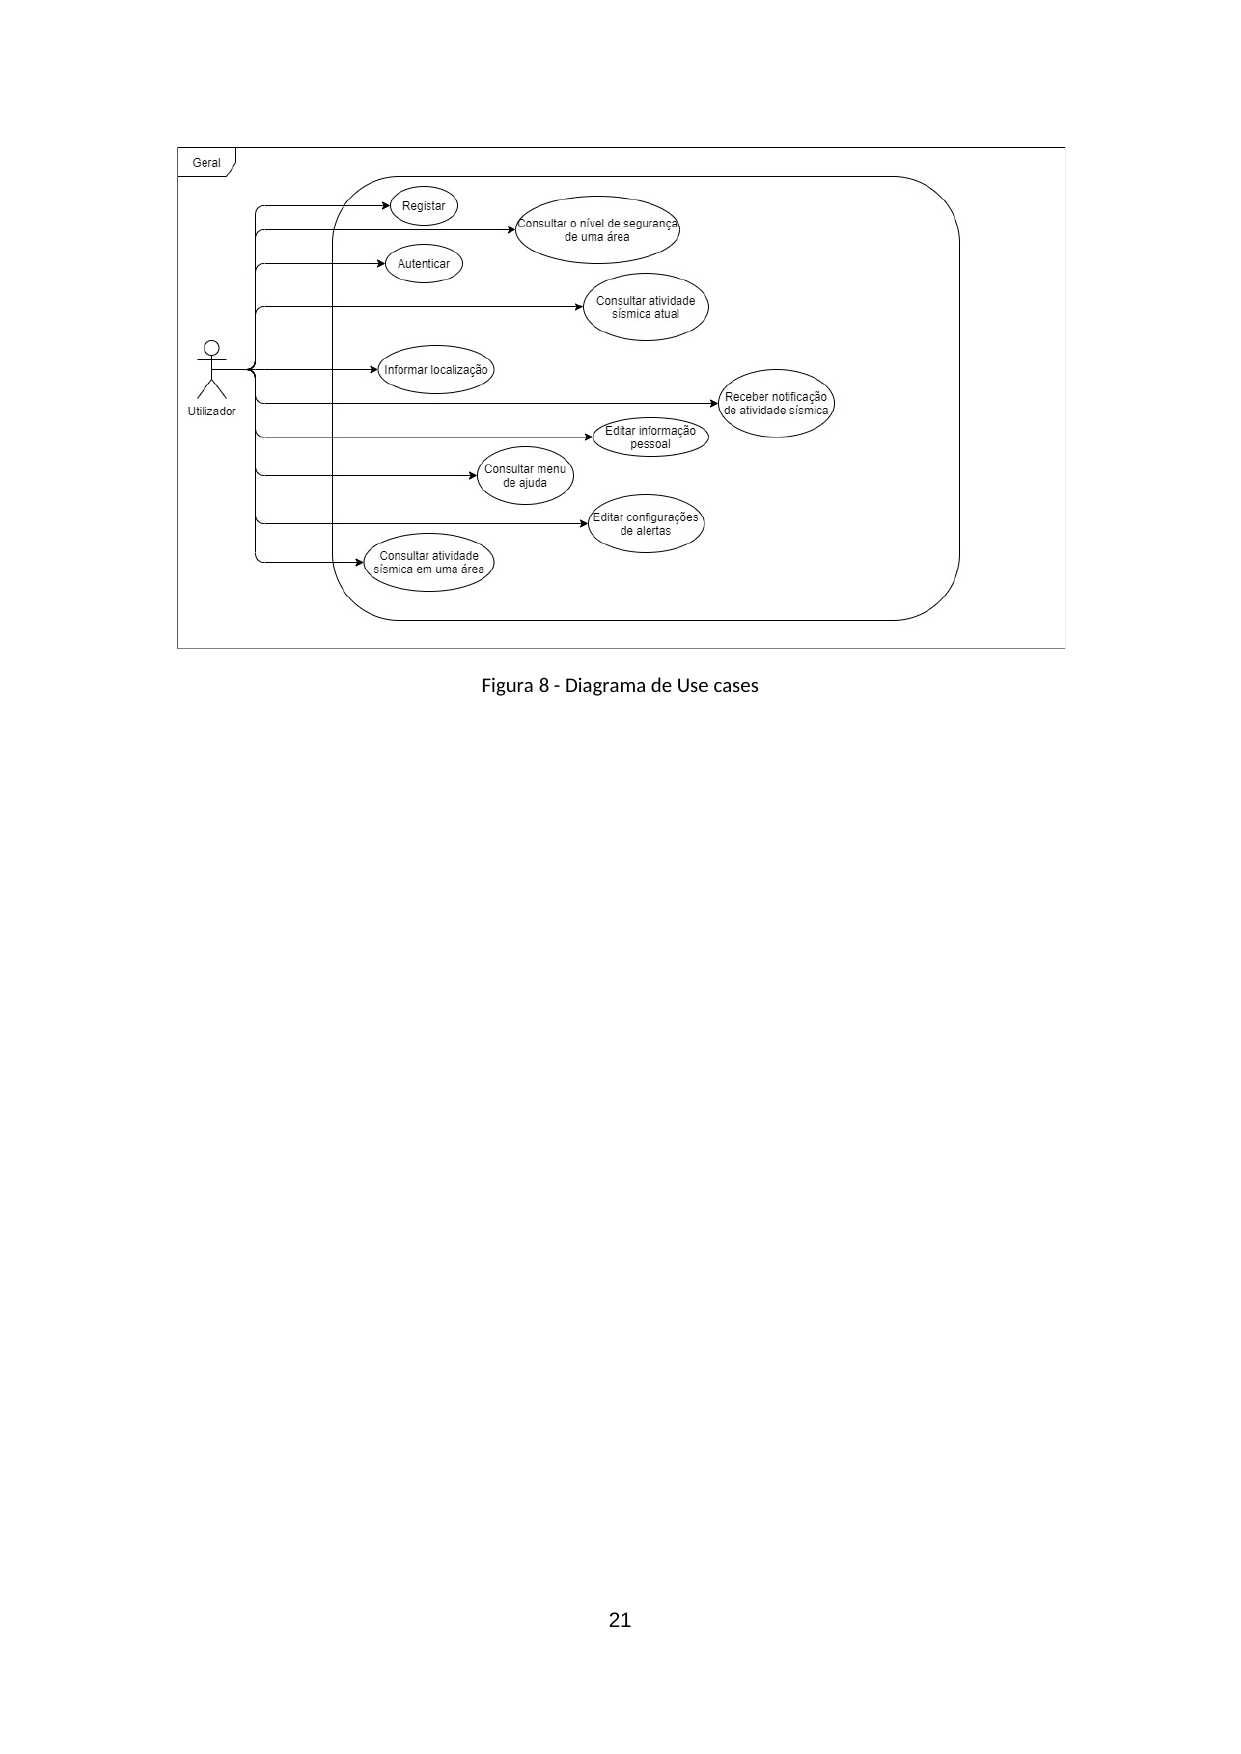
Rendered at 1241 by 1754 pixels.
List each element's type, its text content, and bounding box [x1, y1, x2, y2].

picture [177, 147, 1066, 649]
text Figura 8 - Diagrama de Use cases [177, 673, 1063, 698]
